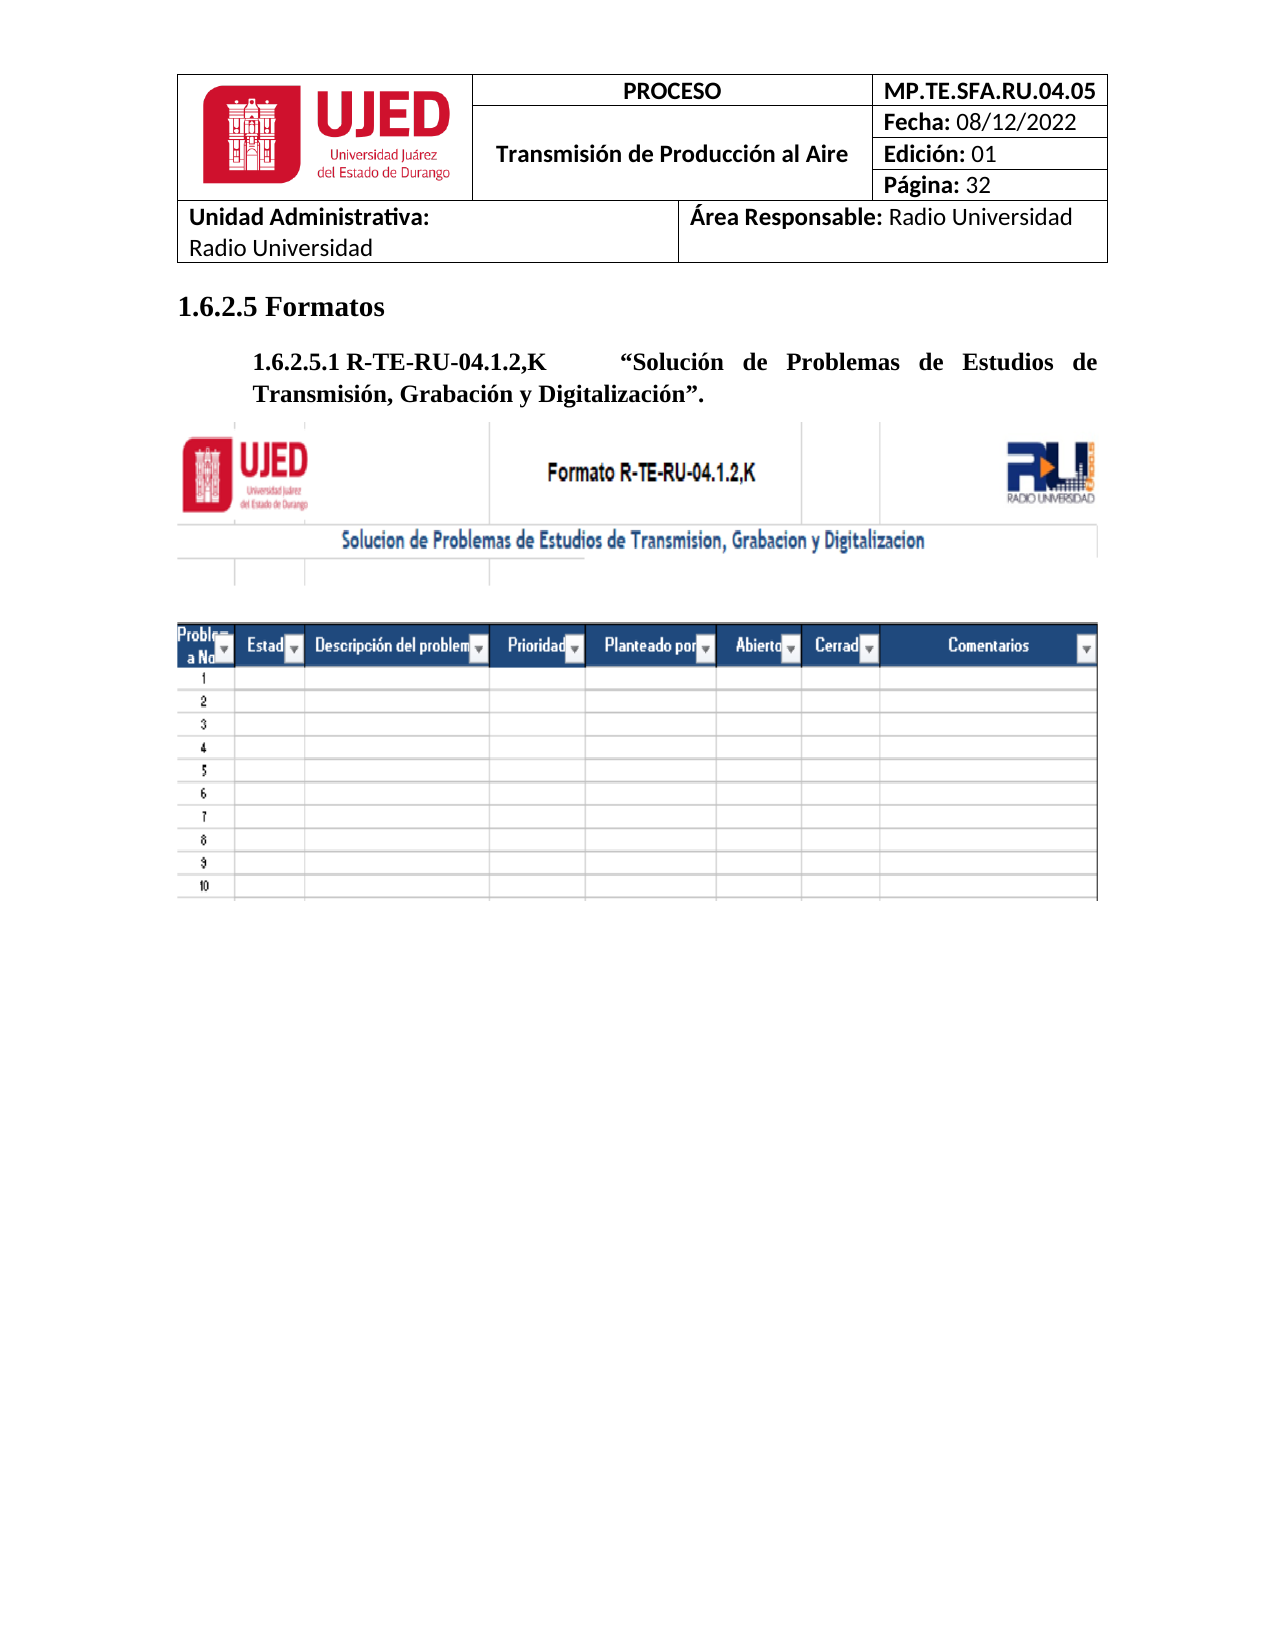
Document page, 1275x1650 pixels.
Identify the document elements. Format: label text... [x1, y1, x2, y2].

picture [177, 422, 1106, 901]
picture [188, 75, 457, 193]
subtitle 1.6.2.5 Formatos [177, 289, 1098, 322]
list 1.6.2.5.1 R-TE-RU-04.1.2,K “Solución de Problemas de Estudios de Transmisión, Grabación y Digitalización”. [252, 347, 1098, 407]
